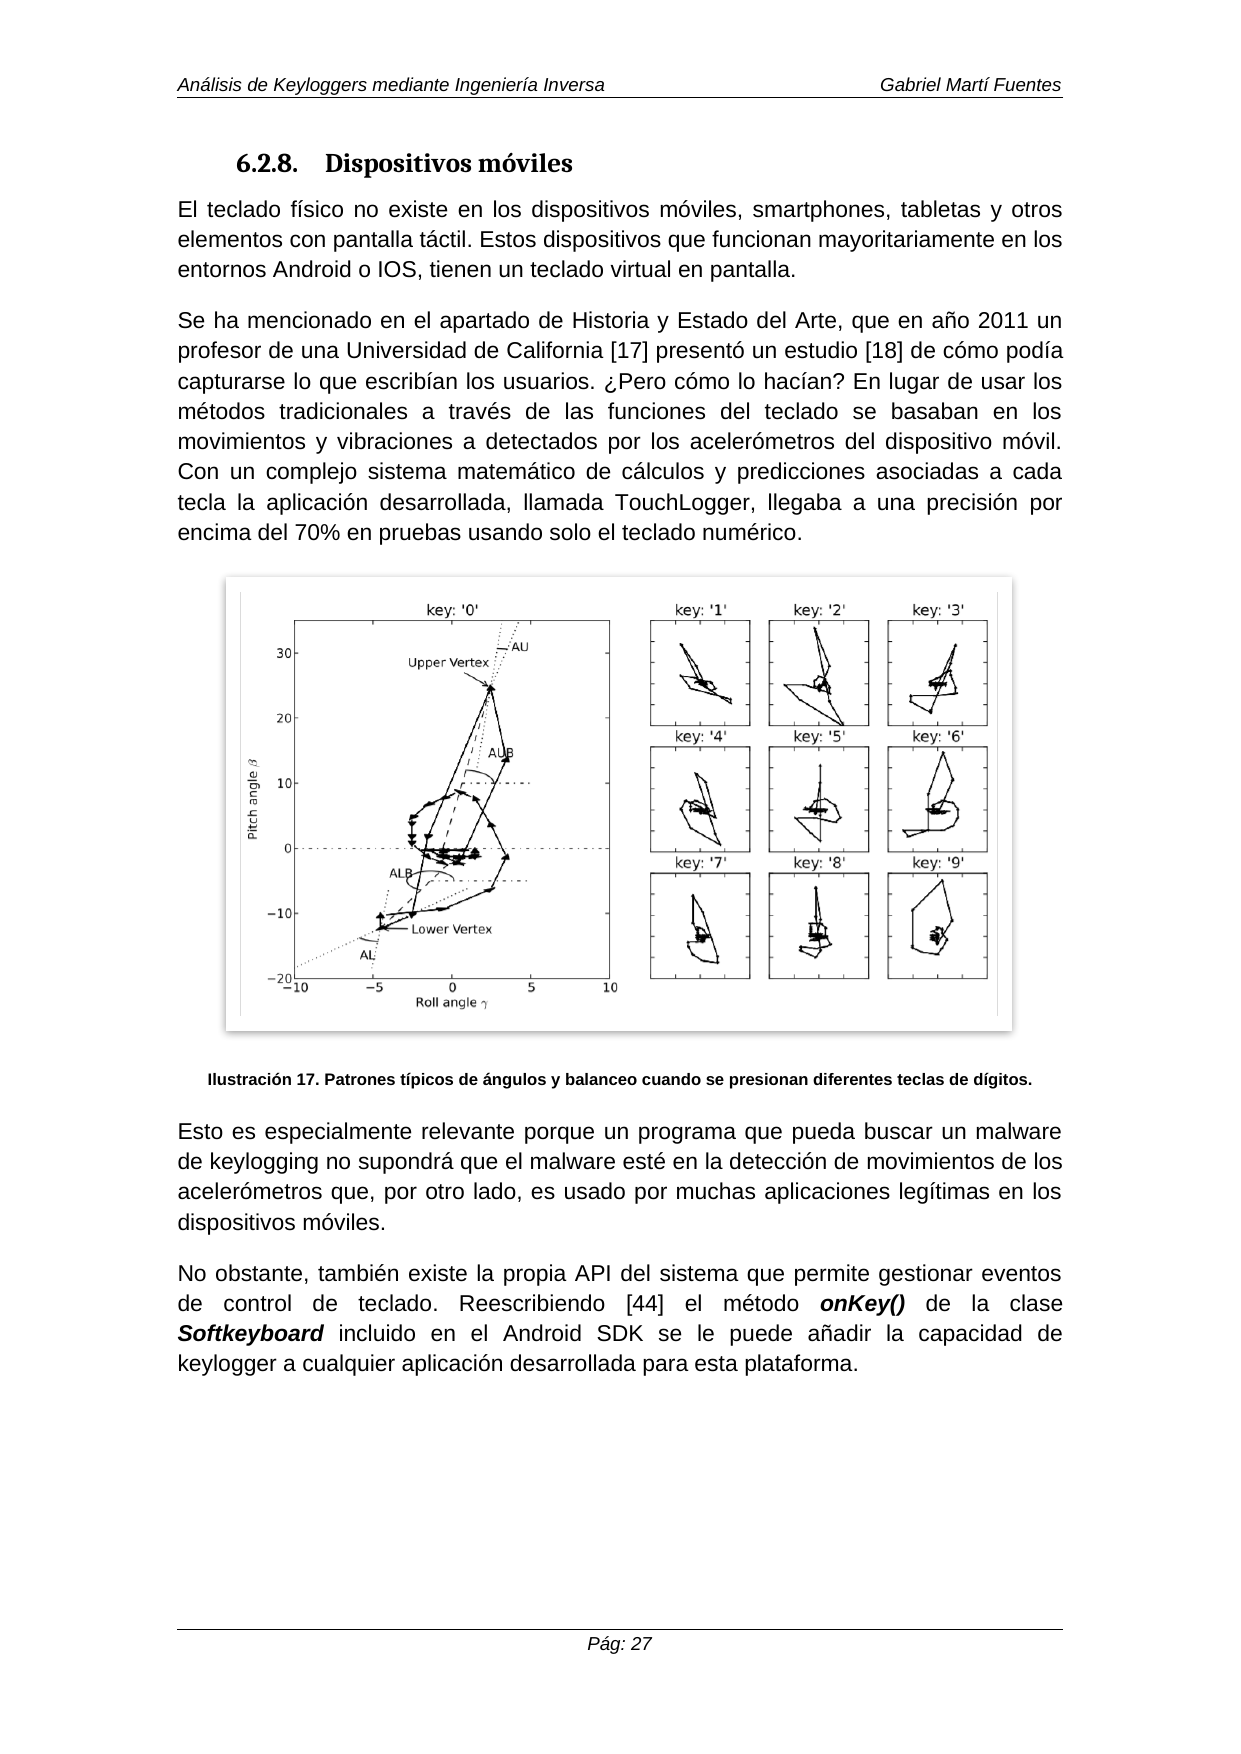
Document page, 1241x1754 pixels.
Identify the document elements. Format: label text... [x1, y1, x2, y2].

text Ilustración 17. Patrones típicos de ángulos y balanceo cuando se presionan diferentes teclas de dígitos. [177, 1069, 1063, 1089]
subtitle Dispositivos móviles [236, 148, 1063, 179]
text El teclado físico no existe en los dispositivos móviles, smartphones, tabletas y otros elementos con pantalla táctil. Estos dispositivos que funcionan mayoritariamente en los entornos Android o IOS, tienen un teclado virtual en pantalla. [177, 196, 1063, 283]
text No obstante, también existe la propia API del sistema que permite gestionar eventos de control de teclado. Reescribiendo el método onKey() de la clase Softkeyboard incluido en el Android SDK se le puede añadir la capacidad de keylogger a cualquier aplicación desarrollada para esta plataforma. [177, 1259, 1063, 1377]
text Se ha mencionado en el apartado de Historia y Estado del Arte, que en año 2011 un profesor de una Universidad de California presentó un estudio de cómo podía capturarse lo que escribían los usuarios. ¿Pero cómo lo hacían? En lugar de usar los métodos tradicionales a través de las funciones del teclado se basaban en los movimientos y vibraciones a detectados por los acelerómetros del dispositivo móvil. Con un complejo sistema matemático de cálculos y predicciones asociadas a cada tecla la aplicación desarrollada, llamada TouchLogger, llegaba a una precisión por encima del 70% en pruebas usando solo el teclado numérico. [177, 307, 1063, 545]
text Esto es especialmente relevante porque un programa que pueda buscar un malware de keylogging no supondrá que el malware esté en la detección de movimientos de los acelerómetros que, por otro lado, es usado por muchas aplicaciones legítimas en los dispositivos móviles. [177, 1118, 1063, 1235]
picture [240, 592, 998, 1016]
